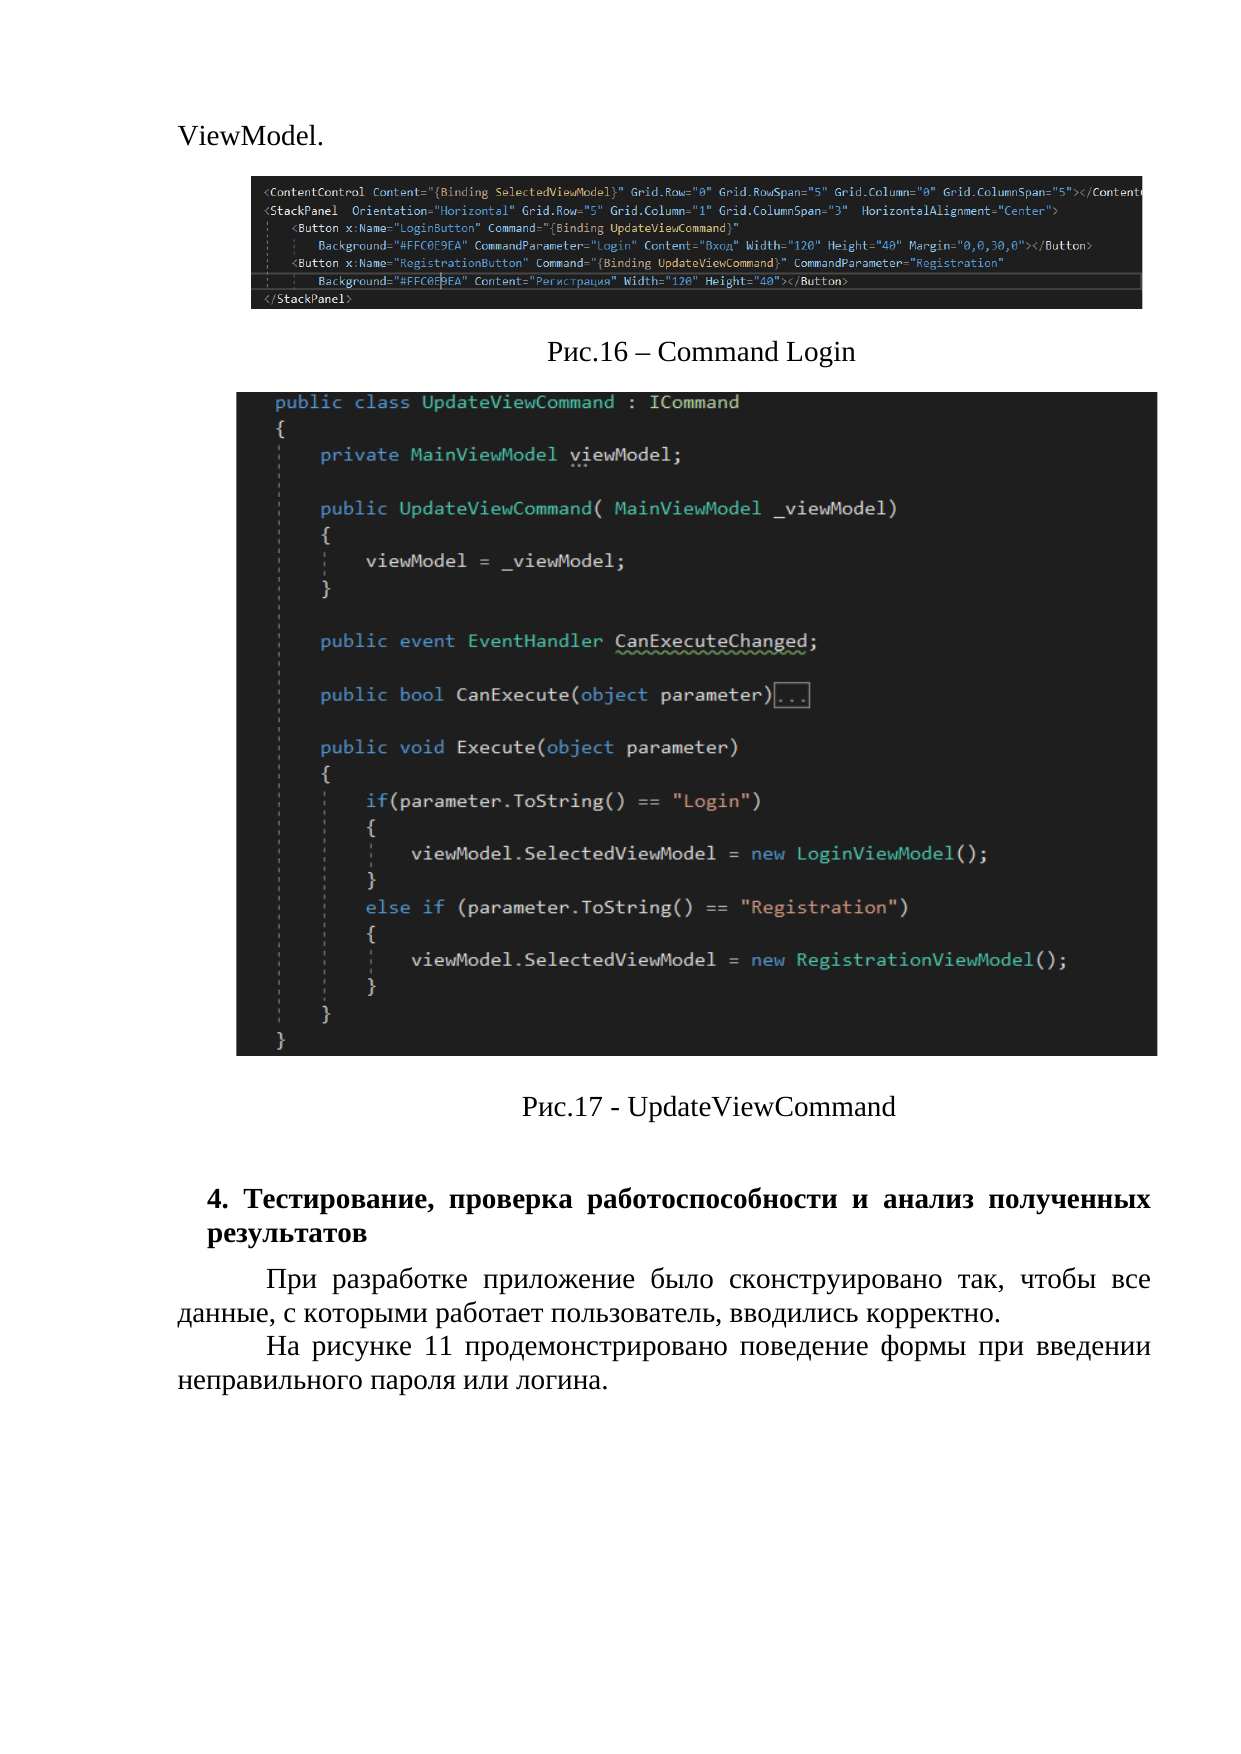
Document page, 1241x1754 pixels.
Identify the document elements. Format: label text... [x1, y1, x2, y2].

text На рисунке 11 продемонстрировано поведение формы при введении неправильного пароля или логина. [177, 1328, 1152, 1395]
subtitle 4. Тестирование, проверка работоспособности и анализ полученных результатов [207, 1182, 1152, 1249]
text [177, 118, 1152, 152]
text Рис.16 – Command Login [177, 334, 1152, 367]
picture [251, 176, 1143, 309]
picture [236, 392, 1158, 1056]
text Рис.17 - UpdateViewCommand [177, 1089, 1152, 1123]
text При разработке приложение было сконструировано так, чтобы все данные, с которыми работает пользователь, вводились корректно. [177, 1261, 1152, 1328]
